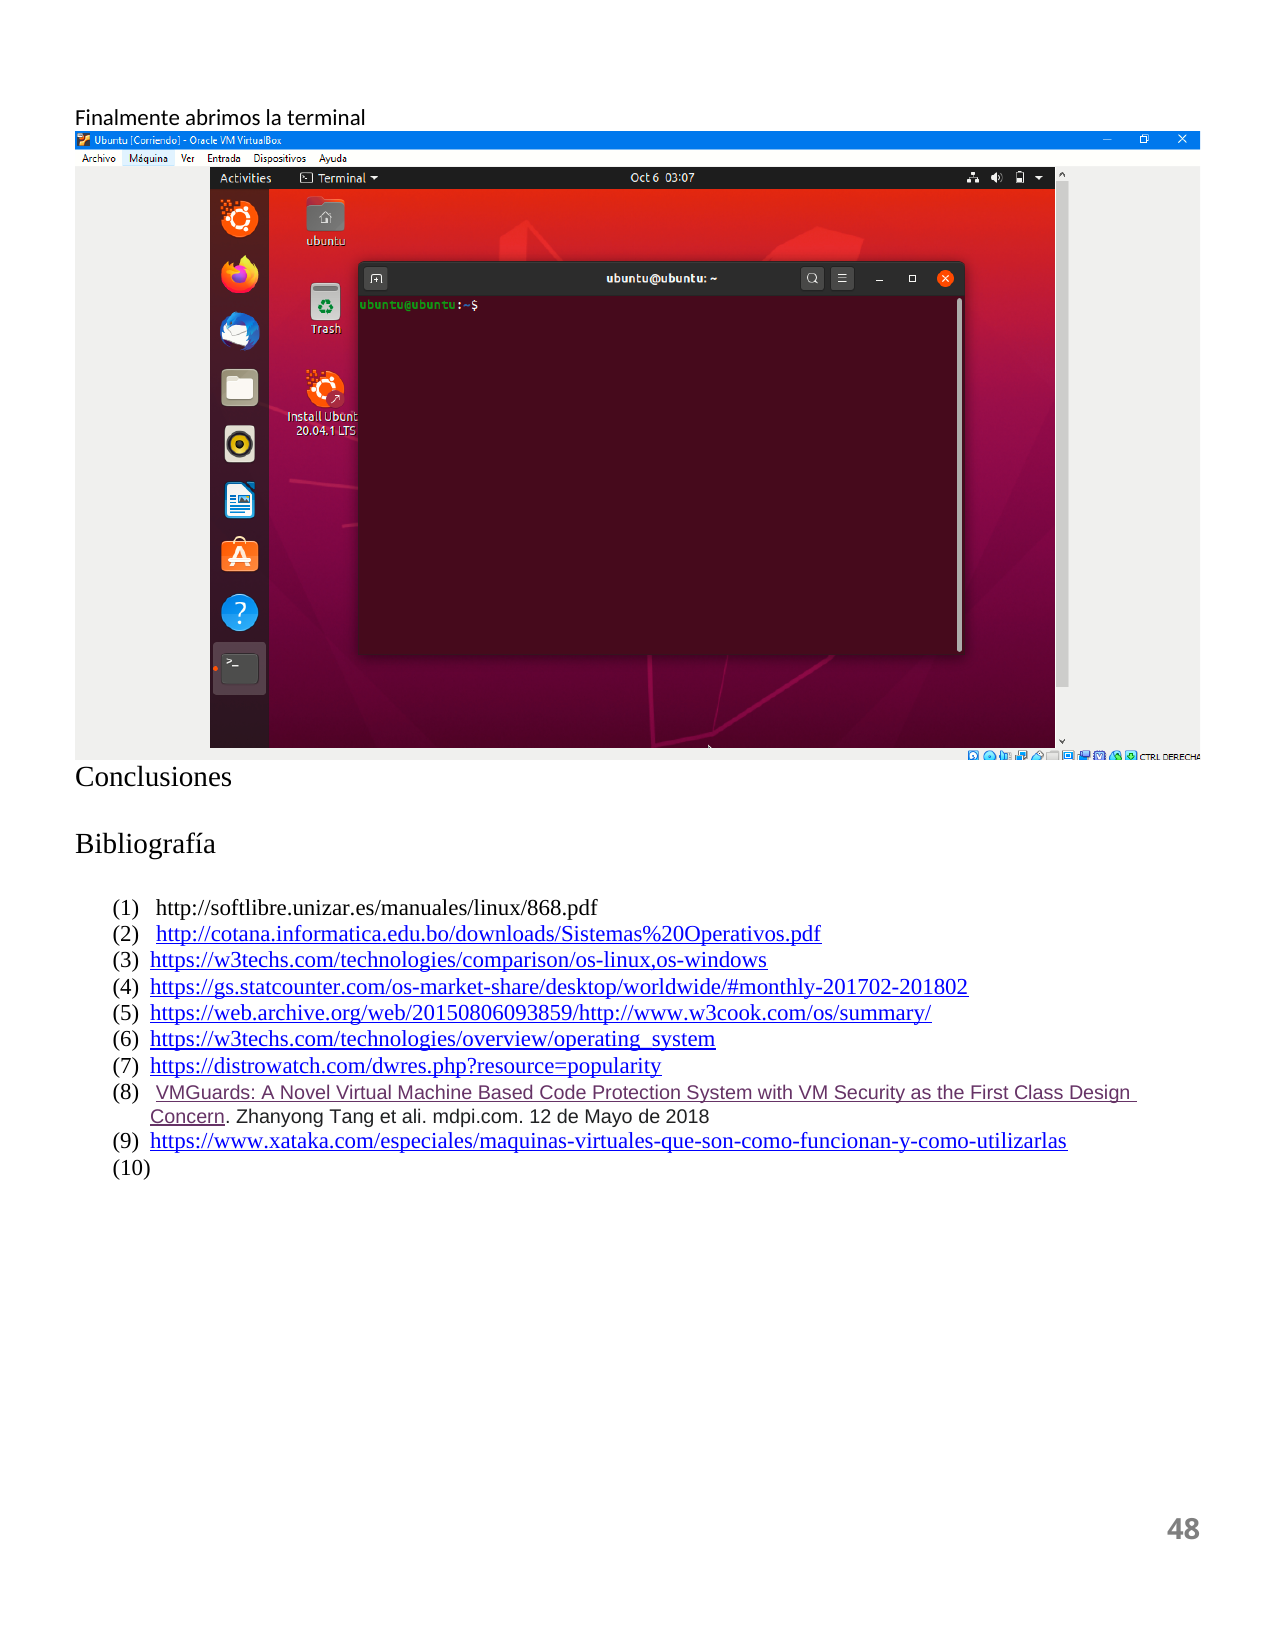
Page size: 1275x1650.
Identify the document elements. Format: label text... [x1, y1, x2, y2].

list https://w3techs.com/technologies/comparison/os-linux,os-windows [112, 946, 1200, 973]
list VMGuards: A Novel Virtual Machine Based Code Protection System with VM Security as the First Class Design Concern. Zhanyong Tang et ali. mdpi.com. 12 de Mayo de 2018 [112, 1078, 1200, 1127]
list https://distrowatch.com/dwres.php?resource=popularity [112, 1052, 1200, 1078]
picture [75, 131, 1200, 760]
list http://softlibre.unizar.es/manuales/linux/868.pdf [112, 894, 1200, 920]
list https://gs.statcounter.com/os-market-share/desktop/worldwide/#monthly-201702-201802 [112, 973, 1200, 999]
text Finalmente abrimos la terminal [75, 103, 1200, 131]
list https://w3techs.com/technologies/overview/operating_system [112, 1025, 1200, 1052]
list http://cotana.informatica.edu.bo/downloads/Sistemas%20Operativos.pdf [112, 920, 1200, 946]
list https://www.xataka.com/especiales/maquinas-virtuales-que-son-como-funcionan-y-como-utilizarlas [112, 1127, 1200, 1153]
list https://web.archive.org/web/20150806093859/http://www.w3cook.com/os/summary/ [112, 999, 1200, 1025]
text Conclusiones [75, 760, 1200, 793]
text Bibliografía [75, 827, 1200, 860]
